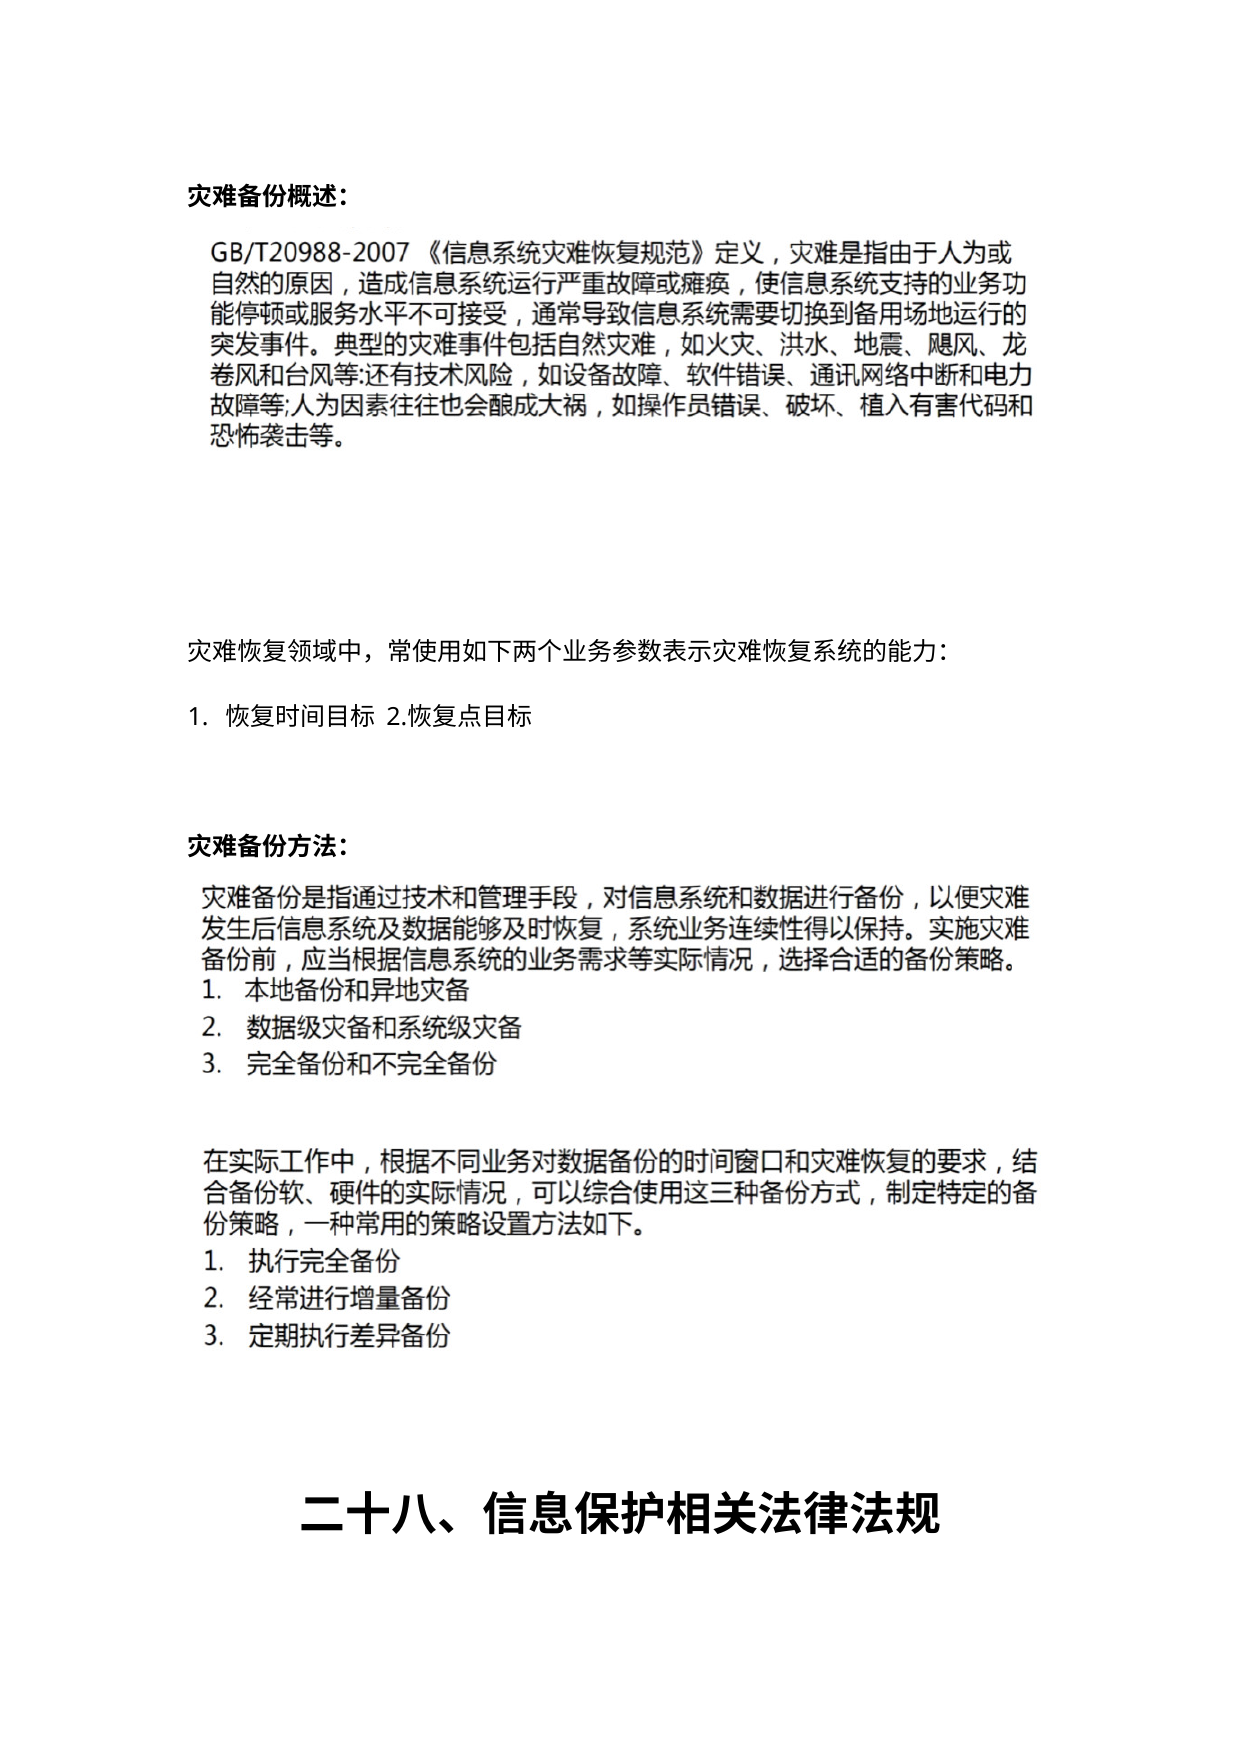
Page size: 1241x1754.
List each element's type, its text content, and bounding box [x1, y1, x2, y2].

text 灾难备份概述： [187, 162, 1053, 227]
list 恢复时间目标 2.恢复点目标 [187, 682, 1053, 747]
picture [187, 1137, 1053, 1372]
text 二十八、信息保护相关法律法规 [187, 1462, 1053, 1559]
picture [187, 877, 1053, 1105]
picture [187, 227, 1053, 479]
text 灾难备份方法： [187, 812, 1053, 877]
text 灾难恢复领域中，常使用如下两个业务参数表示灾难恢复系统的能力： [187, 617, 1053, 682]
